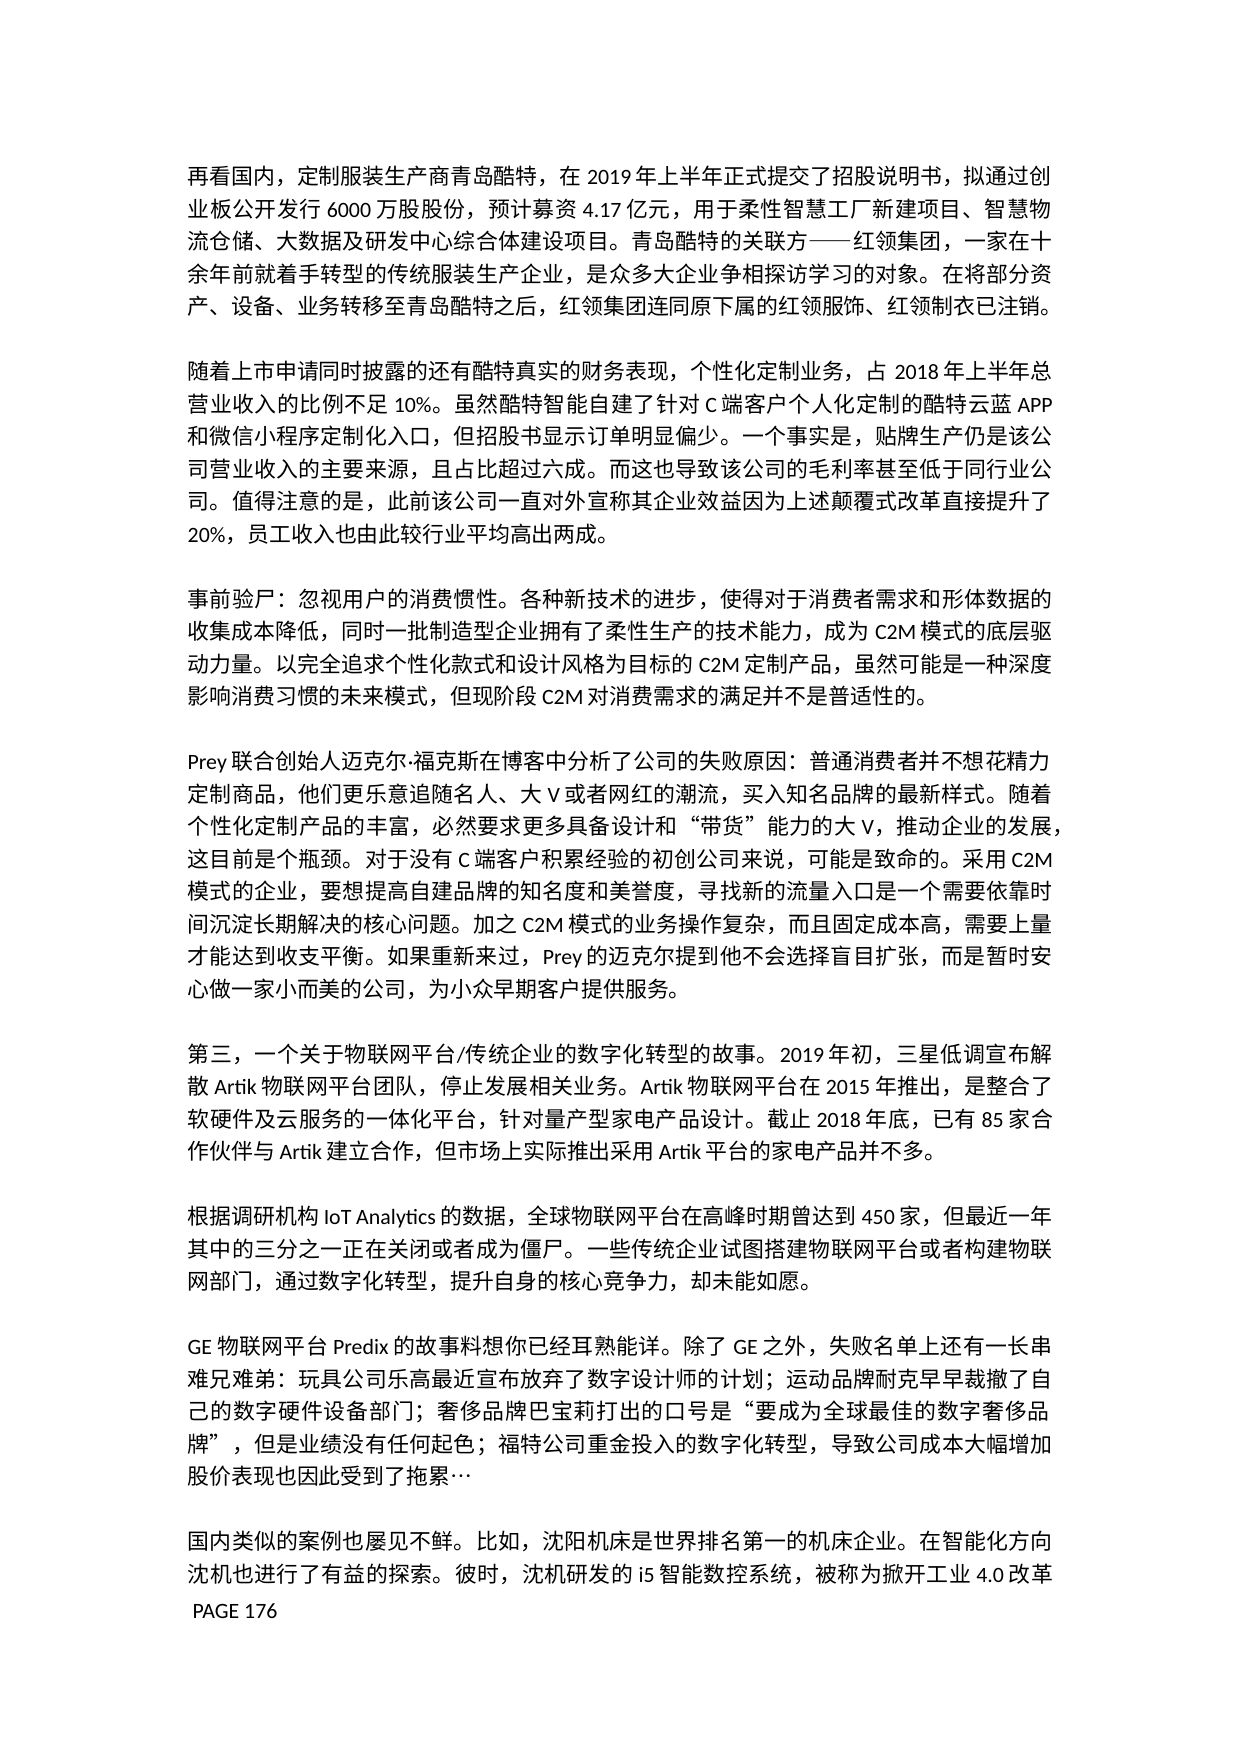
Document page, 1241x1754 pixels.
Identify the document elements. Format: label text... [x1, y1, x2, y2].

text 根据调研机构IoT Analytics的数据，全球物联网平台在高峰时期曾达到450家，但最近一年其中的三分之一正在关闭或者成为僵尸。一些传统企业试图搭建物联网平台或者构建物联网部门，通过数字化转型，提升自身的核心竞争力，却未能如愿。 [187, 1199, 1053, 1296]
text 第三，一个关于物联网平台/传统企业的数字化转型的故事。2019年初，三星低调宣布解散Artik物联网平台团队，停止发展相关业务。Artik物联网平台在2015年推出，是整合了软硬件及云服务的一体化平台，针对量产型家电产品设计。截止2018年底，已有85家合作伙伴与Artik建立合作，但市场上实际推出采用Artik平台的家电产品并不多。 [187, 1036, 1053, 1166]
text 事前验尸：忽视用户的消费惯性。各种新技术的进步，使得对于消费者需求和形体数据的收集成本降低，同时一批制造型企业拥有了柔性生产的技术能力，成为C2M模式的底层驱动力量。以完全追求个性化款式和设计风格为目标的C2M定制产品，虽然可能是一种深度影响消费习惯的未来模式，但现阶段C2M对消费需求的满足并不是普适性的。 [187, 581, 1053, 711]
text GE物联网平台Predix的故事料想你已经耳熟能详。除了GE之外，失败名单上还有一长串难兄难弟：玩具公司乐高最近宣布放弃了数字设计师的计划；运动品牌耐克早早裁撤了自己的数字硬件设备部门；奢侈品牌巴宝莉打出的口号是“要成为全球最佳的数字奢侈品牌”，但是业绩没有任何起色；福特公司重金投入的数字化转型，导致公司成本大幅增加，股价表现也因此受到了拖累… [187, 1329, 1053, 1491]
text 再看国内，定制服装生产商青岛酷特，在2019年上半年正式提交了招股说明书，拟通过创业板公开发行6000万股股份，预计募资4.17亿元，用于柔性智慧工厂新建项目、智慧物流仓储、大数据及研发中心综合体建设项目。青岛酷特的关联方——红领集团，一家在十余年前就着手转型的传统服装生产企业，是众多大企业争相探访学习的对象。在将部分资产、设备、业务转移至青岛酷特之后，红领集团连同原下属的红领服饰、红领制衣已注销。 [187, 159, 1053, 321]
text Prey联合创始人迈克尔·福克斯在博客中分析了公司的失败原因：普通消费者并不想花精力定制商品，他们更乐意追随名人、大V或者网红的潮流，买入知名品牌的最新样式。随着个性化定制产品的丰富，必然要求更多具备设计和“带货”能力的大V，推动企业的发展，这目前是个瓶颈。对于没有C端客户积累经验的初创公司来说，可能是致命的。采用C2M模式的企业，要想提高自建品牌的知名度和美誉度，寻找新的流量入口是一个需要依靠时间沉淀长期解决的核心问题。加之C2M模式的业务操作复杂，而且固定成本高，需要上量才能达到收支平衡。如果重新来过，Prey的迈克尔提到他不会选择盲目扩张，而是暂时安心做一家小而美的公司，为小众早期客户提供服务。 [187, 744, 1053, 1004]
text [187, 1524, 1053, 1589]
text 随着上市申请同时披露的还有酷特真实的财务表现，个性化定制业务，占2018年上半年总营业收入的比例不足10%。虽然酷特智能自建了针对C端客户个人化定制的酷特云蓝APP和微信小程序定制化入口，但招股书显示订单明显偏少。一个事实是，贴牌生产仍是该公司营业收入的主要来源，且占比超过六成。而这也导致该公司的毛利率甚至低于同行业公司。值得注意的是，此前该公司一直对外宣称其企业效益因为上述颠覆式改革直接提升了20%，员工收入也由此较行业平均高出两成。 [187, 354, 1053, 549]
